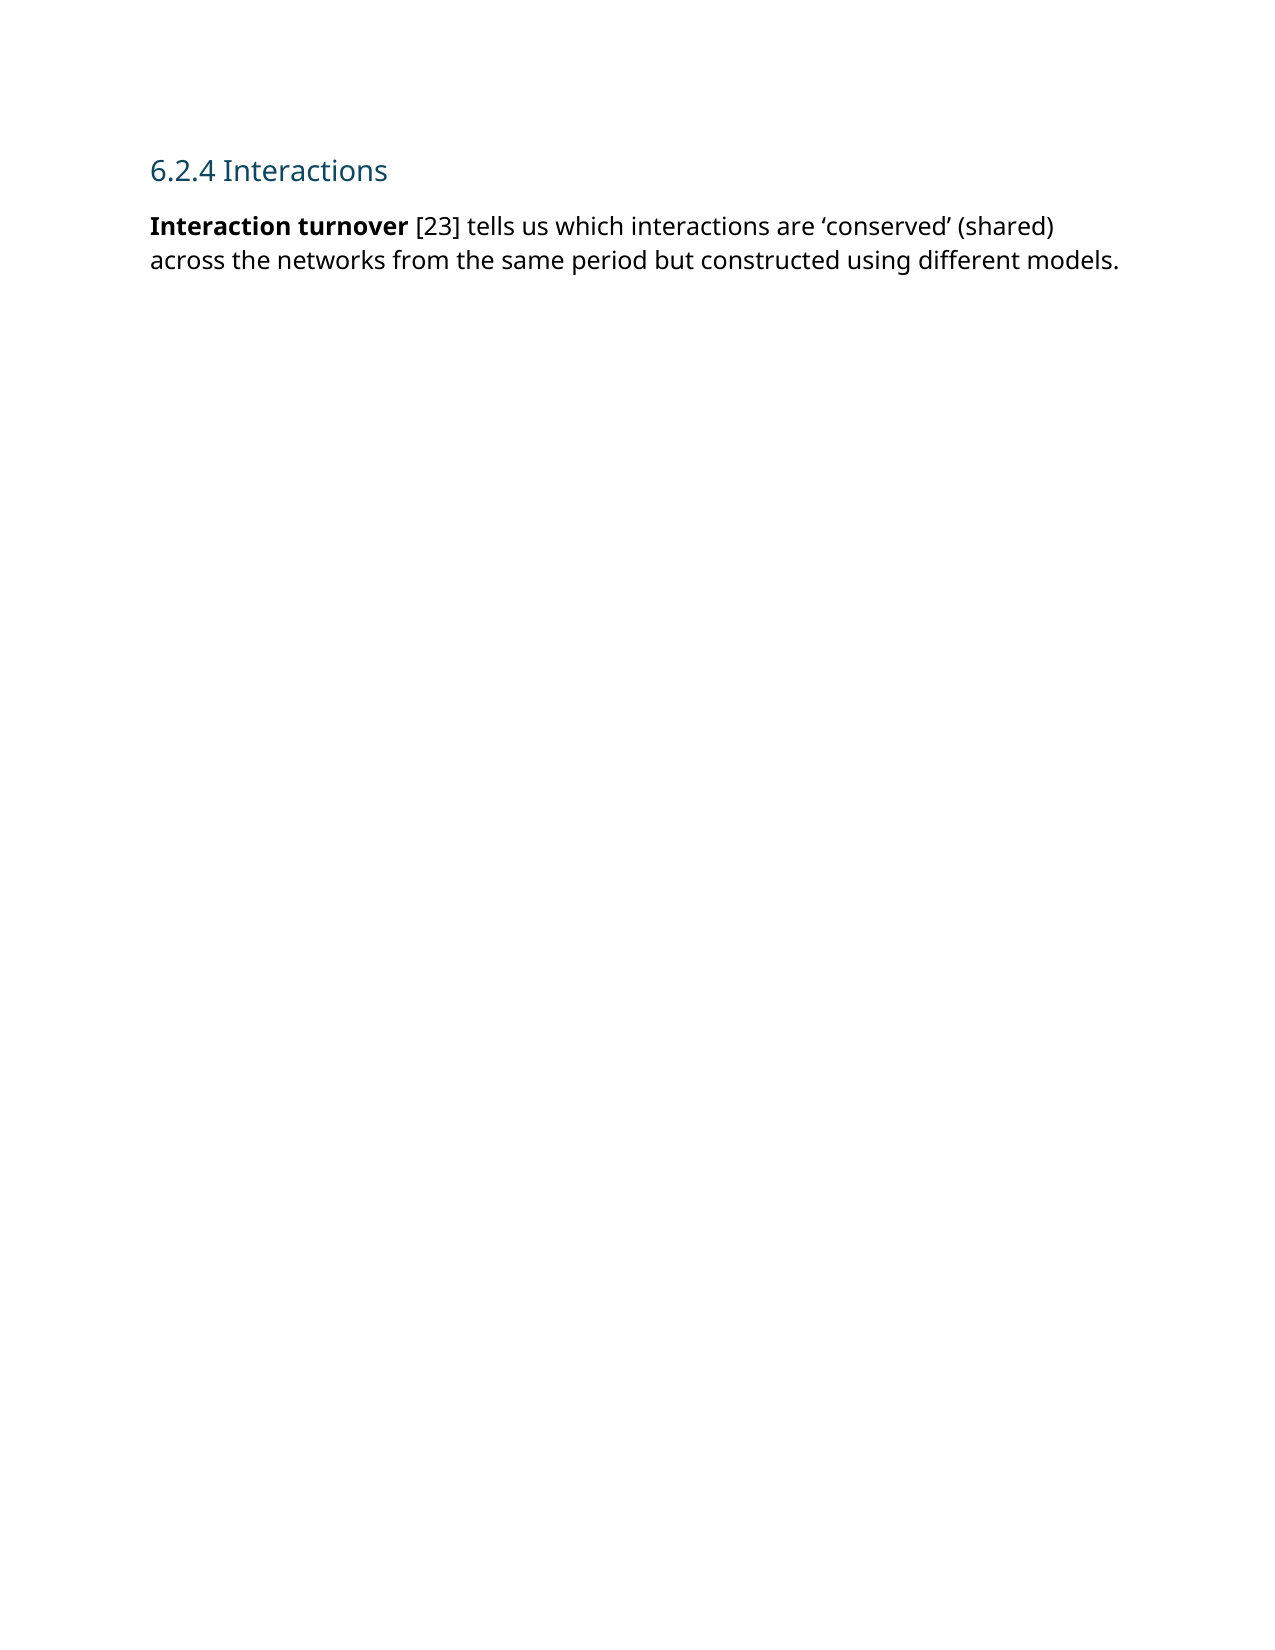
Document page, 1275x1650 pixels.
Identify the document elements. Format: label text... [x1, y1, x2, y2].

text Interaction turnover [23] tells us which interactions are ‘conserved’ (shared) across the networks from the same period but constructed using different models. [150, 208, 1125, 277]
subtitle 6.2.4 Interactions [150, 150, 1125, 190]
